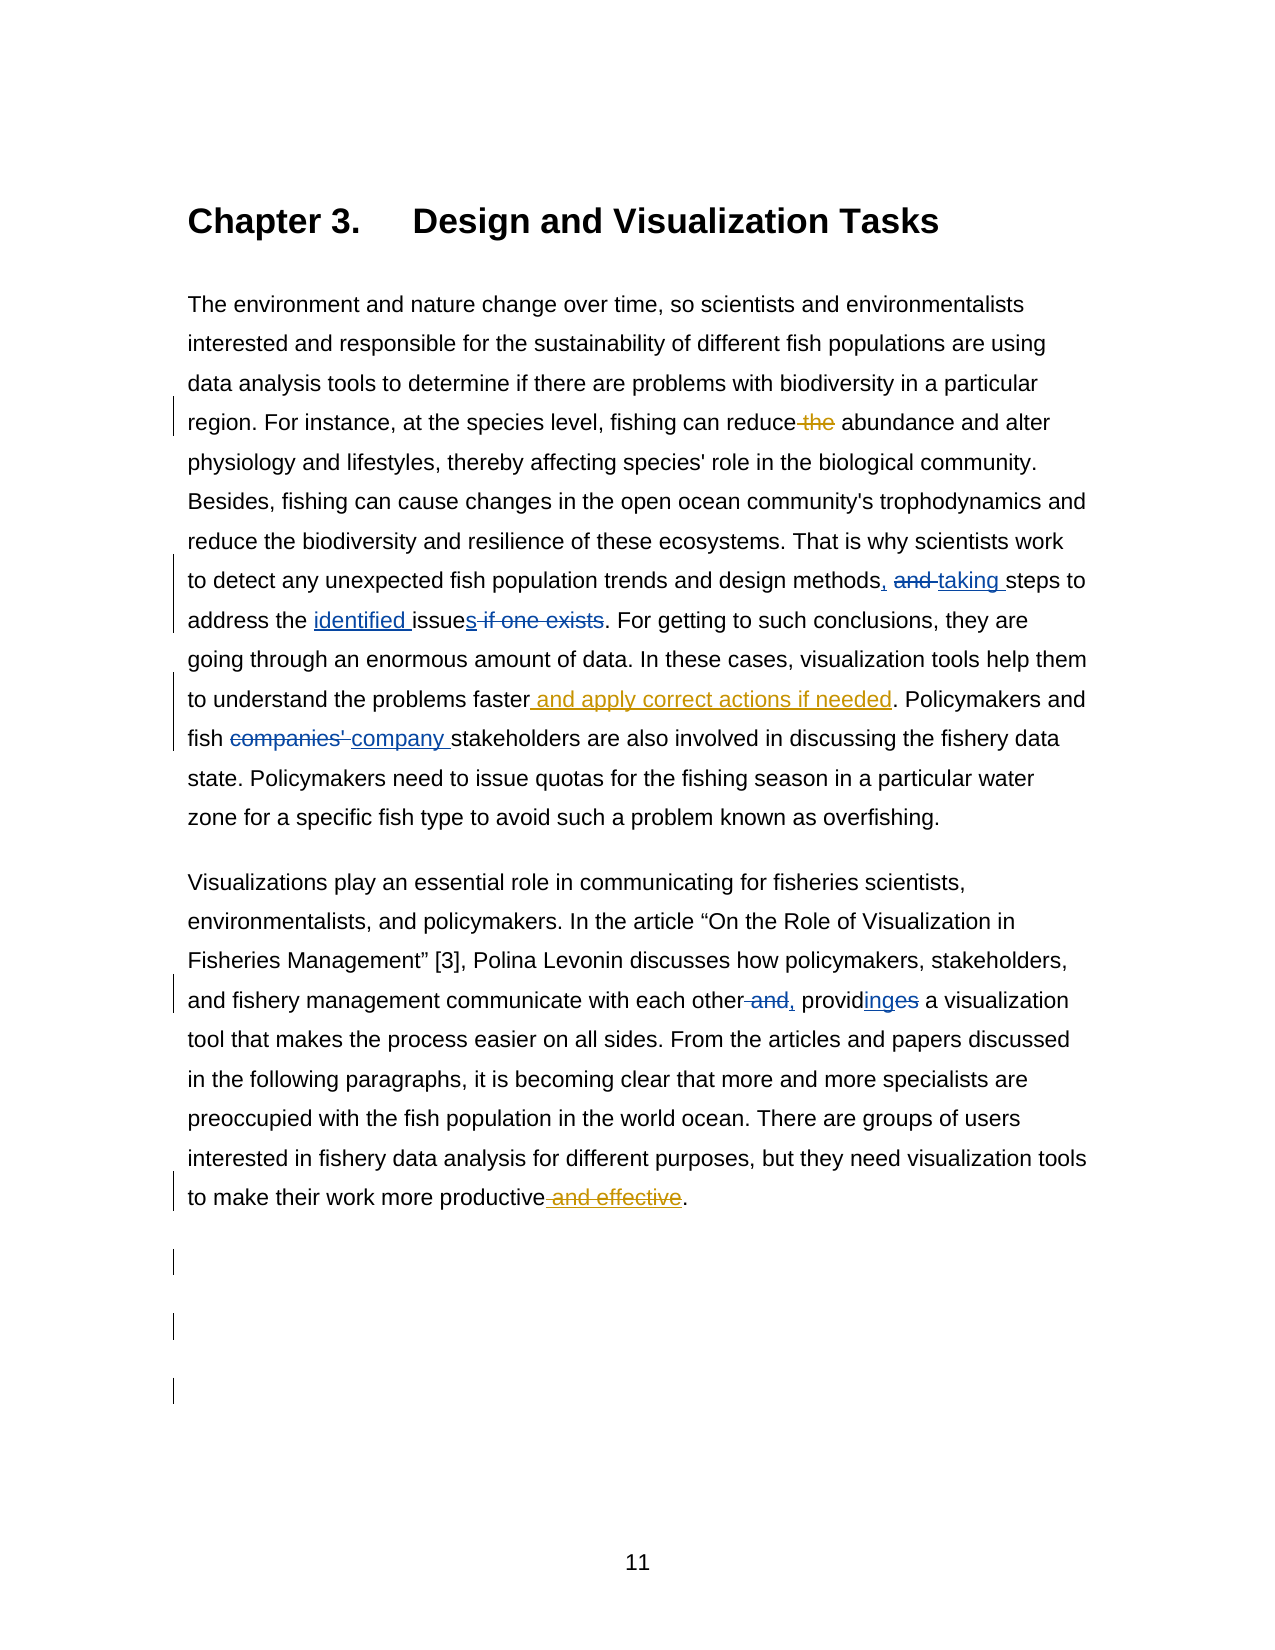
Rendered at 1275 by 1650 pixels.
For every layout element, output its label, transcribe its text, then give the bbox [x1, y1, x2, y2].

subtitle Design and Visualization Tasks [187, 200, 1087, 241]
text The environment and nature change over time, so scientists and environmentalists interested and responsible for the sustainability of different fish populations are using data analysis tools to determine if there are problems with biodiversity in a particular region. For instance, at the species level, fishing can reduce abundance and alter physiology and lifestyles, thereby affecting species' role in the biological community. Besides, fishing can cause changes in the open ocean community's trophodynamics and reduce the biodiversity and resilience of these ecosystems. That is why scientists work to detect any unexpected fish population trends and design methods steps to address the issue. For getting to such conclusions, they are going through an enormous amount of data. In these cases, visualization tools help them to understand the problems faster. Policymakers and fish stakeholders are also involved in discussing the fishery data state. Policymakers need to issue quotas for the fishing season in a particular water zone for a specific fish type to avoid such a problem known as overfishing. [187, 291, 1087, 830]
text Visualizations play an essential role in communicating for fisheries scientists, environmentalists, and policymakers. In the article “On the Role of Visualization in Fisheries Management” , Polina Levonin discusses how policymakers, stakeholders, and fishery management communicate with each other provid a visualization tool that makes the process easier on all sides. From the articles and papers discussed in the following paragraphs, it is becoming clear that more and more specialists are preoccupied with the fish population in the world ocean. There are groups of users interested in fishery data analysis for different purposes, but they need visualization tools to make their work more productive. [187, 868, 1087, 1211]
